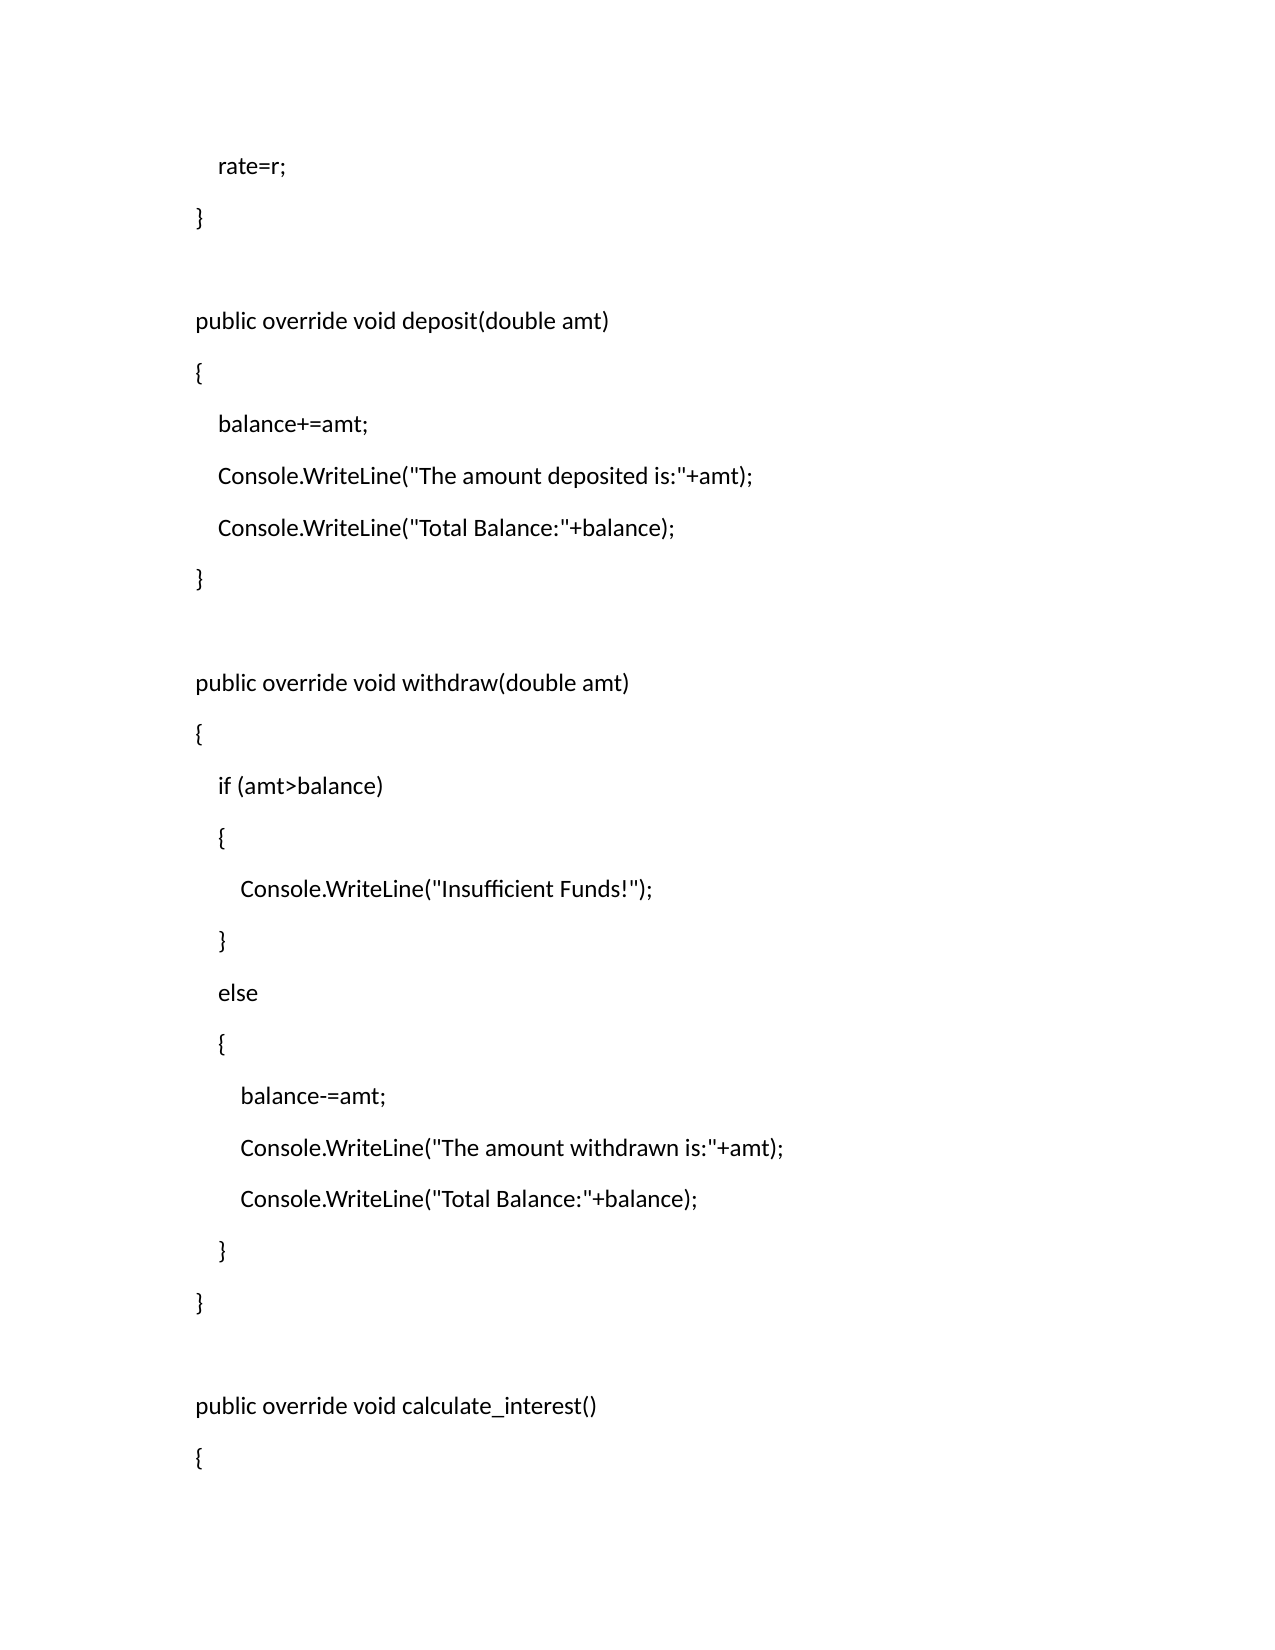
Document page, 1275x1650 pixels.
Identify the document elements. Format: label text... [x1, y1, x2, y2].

text { [150, 357, 1125, 387]
text { [150, 822, 1125, 852]
text Console.WriteLine("Total Balance:"+balance); [150, 512, 1125, 542]
text public override void calculate_interest() [150, 1390, 1125, 1421]
text balance+=amt; [150, 408, 1125, 439]
text { [150, 1028, 1125, 1059]
text } [150, 1287, 1125, 1317]
text } [150, 1235, 1125, 1266]
text { [150, 718, 1125, 749]
text balance-=amt; [150, 1080, 1125, 1111]
text public override void deposit(double amt) [150, 305, 1125, 336]
text } [150, 563, 1125, 594]
text if (amt>balance) [150, 770, 1125, 801]
text Console.WriteLine("Insufficient Funds!"); [150, 873, 1125, 904]
text Console.WriteLine("Total Balance:"+balance); [150, 1183, 1125, 1214]
text } [150, 202, 1125, 232]
text else [150, 977, 1125, 1007]
text Console.WriteLine("The amount withdrawn is:"+amt); [150, 1132, 1125, 1162]
text } [150, 925, 1125, 956]
text { [150, 1442, 1125, 1472]
text rate=r; [150, 150, 1125, 181]
text Console.WriteLine("The amount deposited is:"+amt); [150, 460, 1125, 491]
text public override void withdraw(double amt) [150, 667, 1125, 697]
